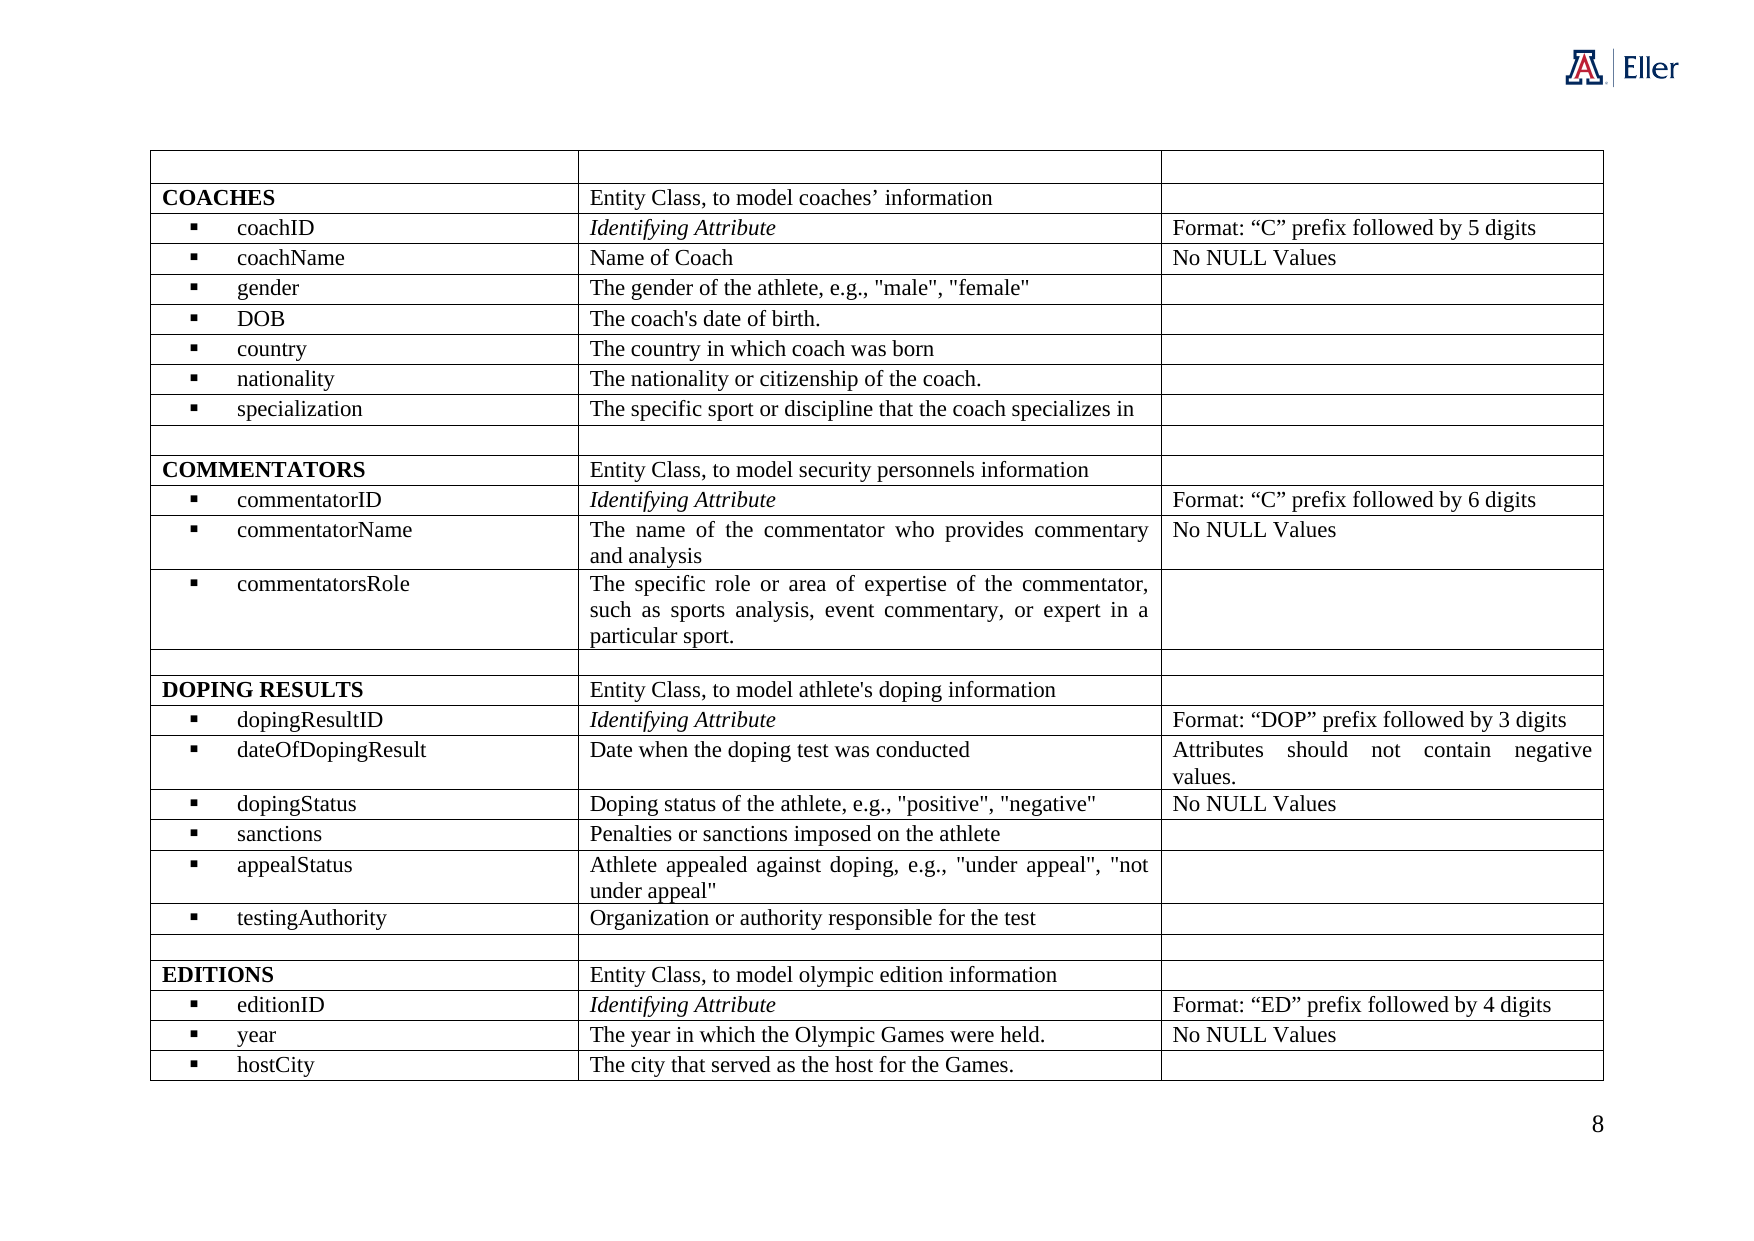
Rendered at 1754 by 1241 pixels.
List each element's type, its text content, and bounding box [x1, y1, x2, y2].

table_cell The nationality or citizenship of the coach. [579, 365, 1161, 394]
table_cell Format: “C” prefix followed by 6 digits [1162, 486, 1603, 515]
table_cell hostCity [151, 1051, 578, 1080]
table_cell coachID [151, 214, 578, 243]
table_cell [151, 426, 578, 455]
table_cell dopingStatus [151, 790, 578, 819]
table_cell [151, 935, 578, 959]
picture [1550, 34, 1701, 100]
table_cell [151, 650, 578, 675]
table_cell Entity Class, to model security personnels information [579, 456, 1161, 485]
table_cell Identifying Attribute [579, 991, 1161, 1020]
table_cell Entity Class, to model coaches’ information [579, 184, 1161, 213]
table_cell Format: “ED” prefix followed by 4 digits [1162, 991, 1603, 1020]
table_cell appealStatus [151, 851, 578, 903]
table_cell coachName [151, 244, 578, 273]
table_cell DOB [151, 305, 578, 334]
table_cell [1162, 305, 1603, 334]
table_cell [1162, 151, 1603, 183]
table_cell [579, 935, 1161, 959]
table_cell Date when the doping test was conducted [579, 736, 1161, 789]
table_cell Identifying Attribute [579, 214, 1161, 243]
table_cell [1162, 961, 1603, 990]
table_cell EDITIONS [151, 961, 578, 990]
table_cell COMMENTATORS [151, 456, 578, 485]
table_cell dopingResultID [151, 706, 578, 735]
table_cell [1162, 426, 1603, 455]
table_cell COACHES [151, 184, 578, 213]
table_cell [579, 650, 1161, 675]
table_cell [1162, 184, 1603, 213]
table_cell Name of Coach [579, 244, 1161, 273]
table_cell The year in which the Olympic Games were held. [579, 1021, 1161, 1050]
table_cell No NULL Values [1162, 1021, 1603, 1050]
table_cell [1162, 275, 1603, 304]
table_cell Identifying Attribute [579, 486, 1161, 515]
table_cell Doping status of the athlete, e.g., "positive", "negative" [579, 790, 1161, 819]
table_cell commentatorID [151, 486, 578, 515]
table_cell Identifying Attribute [579, 706, 1161, 735]
table_cell [1162, 676, 1603, 705]
table_cell The specific sport or discipline that the coach specializes in [579, 395, 1161, 424]
table_cell editionID [151, 991, 578, 1020]
table_cell Entity Class, to model athlete's doping information [579, 676, 1161, 705]
table_cell The specific role or area of expertise of the commentator, such as sports analysis, event commentary, or expert in a particular sport. [579, 570, 1161, 649]
table_cell Organization or authority responsible for the test [579, 904, 1161, 933]
table_cell Format: “DOP” prefix followed by 3 digits [1162, 706, 1603, 735]
table_cell [1162, 650, 1603, 675]
table_cell Athlete appealed against doping, e.g., "under appeal", "not under appeal" [579, 851, 1161, 903]
table_cell [1162, 1051, 1603, 1080]
table_cell [579, 426, 1161, 455]
table_cell [1162, 935, 1603, 959]
table_cell specialization [151, 395, 578, 424]
table_cell [1162, 904, 1603, 933]
table_cell commentatorsRole [151, 570, 578, 649]
table_cell year [151, 1021, 578, 1050]
table_cell [1162, 395, 1603, 424]
table_cell [1162, 365, 1603, 394]
table_cell The name of the commentator who provides commentary and analysis [579, 516, 1161, 569]
table_cell DOPING RESULTS [151, 676, 578, 705]
table_cell country [151, 335, 578, 364]
table_cell dateOfDopingResult [151, 736, 578, 789]
table_cell [1162, 851, 1603, 903]
table_cell The country in which coach was born [579, 335, 1161, 364]
table_cell Attributes should not contain negative values. [1162, 736, 1603, 789]
table_cell gender [151, 275, 578, 304]
table_cell The city that served as the host for the Games. [579, 1051, 1161, 1080]
table_cell testingAuthority [151, 904, 578, 933]
table_cell [1162, 335, 1603, 364]
table_cell [1162, 570, 1603, 649]
table_cell The coach's date of birth. [579, 305, 1161, 334]
table_cell No NULL Values [1162, 244, 1603, 273]
table_cell [151, 151, 578, 183]
table_cell The gender of the athlete, e.g., "male", "female" [579, 275, 1161, 304]
table_cell Format: “C” prefix followed by 5 digits [1162, 214, 1603, 243]
table_cell [579, 151, 1161, 183]
table_cell [1162, 820, 1603, 849]
table_cell No NULL Values [1162, 790, 1603, 819]
table_cell nationality [151, 365, 578, 394]
table_cell No NULL Values [1162, 516, 1603, 569]
table_cell [1162, 456, 1603, 485]
table_cell Penalties or sanctions imposed on the athlete [579, 820, 1161, 849]
table_cell sanctions [151, 820, 578, 849]
table_cell Entity Class, to model olympic edition information [579, 961, 1161, 990]
table_cell commentatorName [151, 516, 578, 569]
